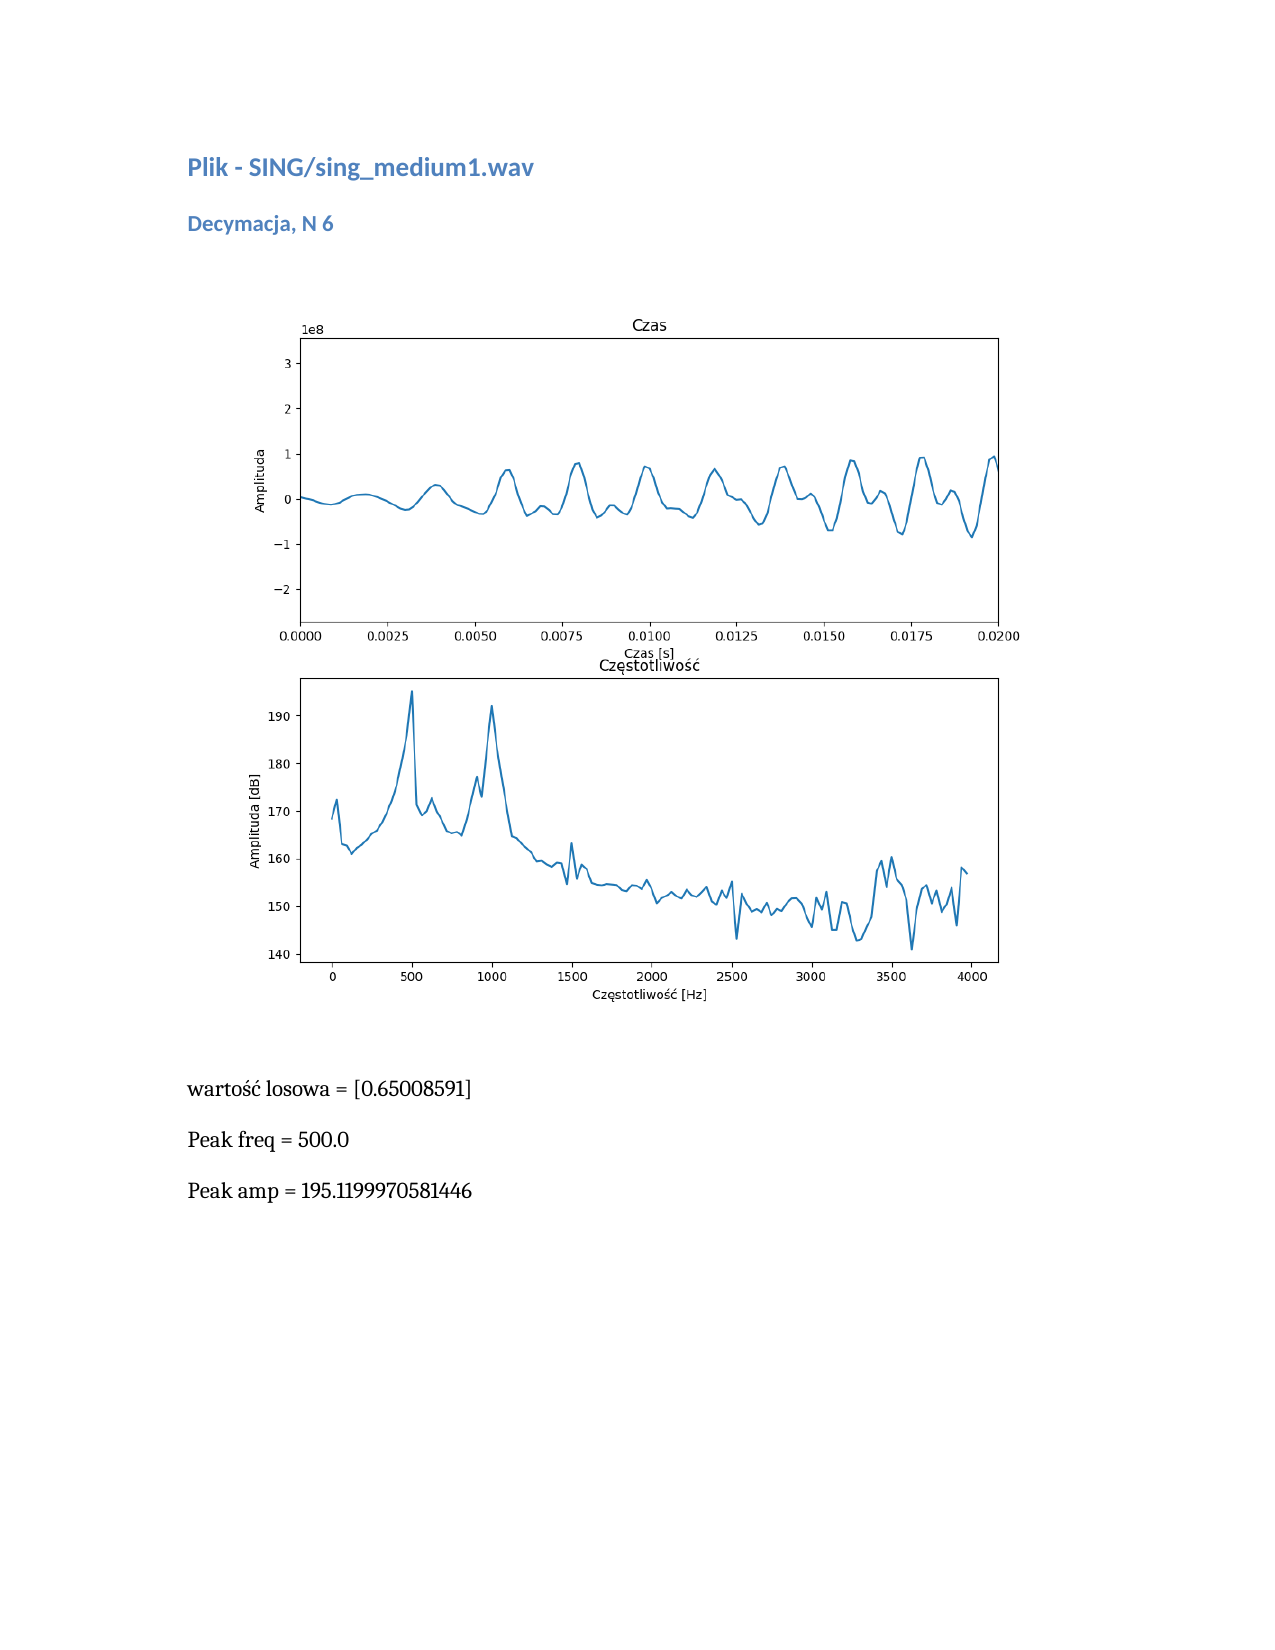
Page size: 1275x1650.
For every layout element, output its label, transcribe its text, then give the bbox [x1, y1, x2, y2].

picture [187, 241, 1088, 1051]
text Peak freq = 500.0 [187, 1127, 1087, 1153]
subtitle Decymacja, N 6 [187, 209, 1087, 237]
text Peak amp = 195.1199970581446 [187, 1178, 1087, 1204]
subtitle Plik - SING/sing_medium1.wav [187, 150, 1087, 183]
text wartość losowa = [0.65008591] [187, 1076, 1087, 1102]
